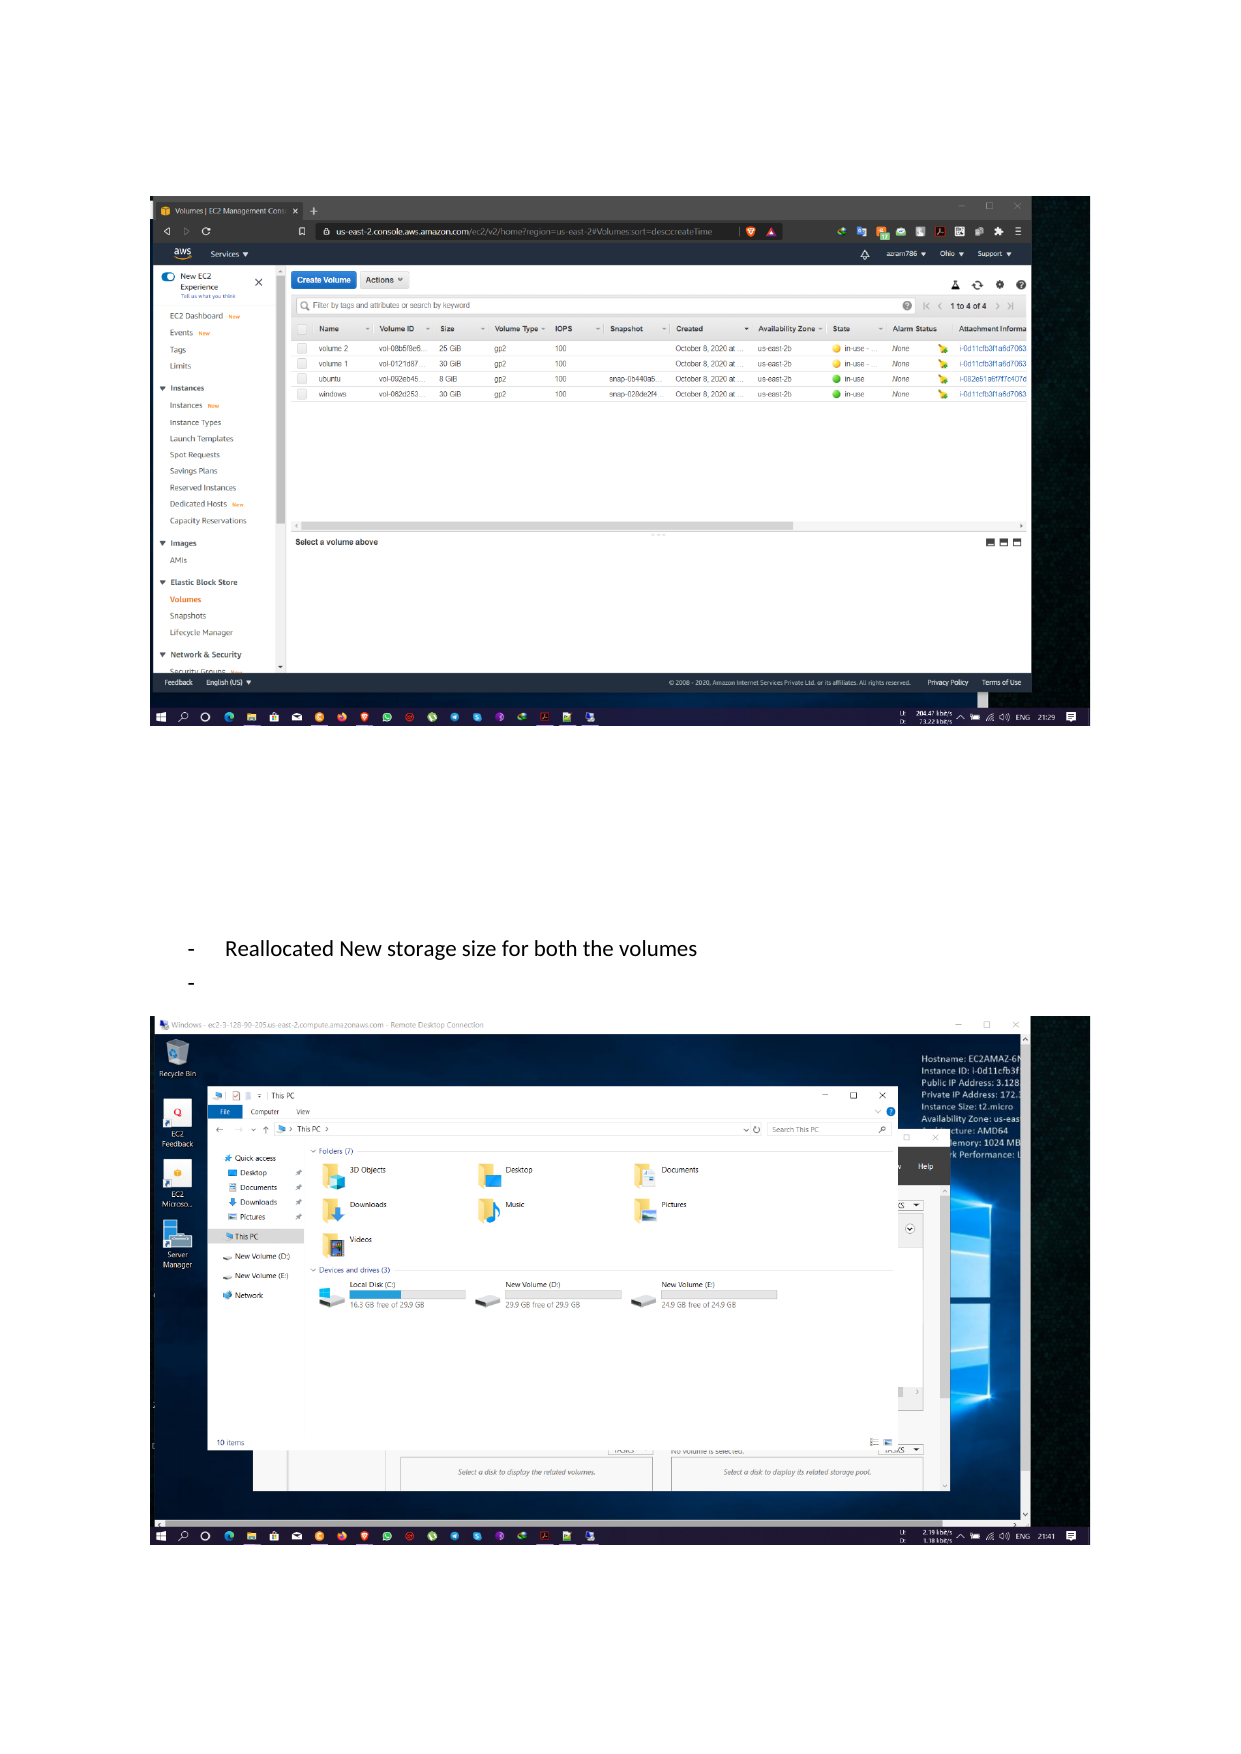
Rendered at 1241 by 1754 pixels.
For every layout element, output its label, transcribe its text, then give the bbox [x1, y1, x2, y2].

picture [150, 1016, 1091, 1545]
picture [150, 196, 1091, 726]
list Reallocated New storage size for both the volumes [187, 932, 1090, 963]
